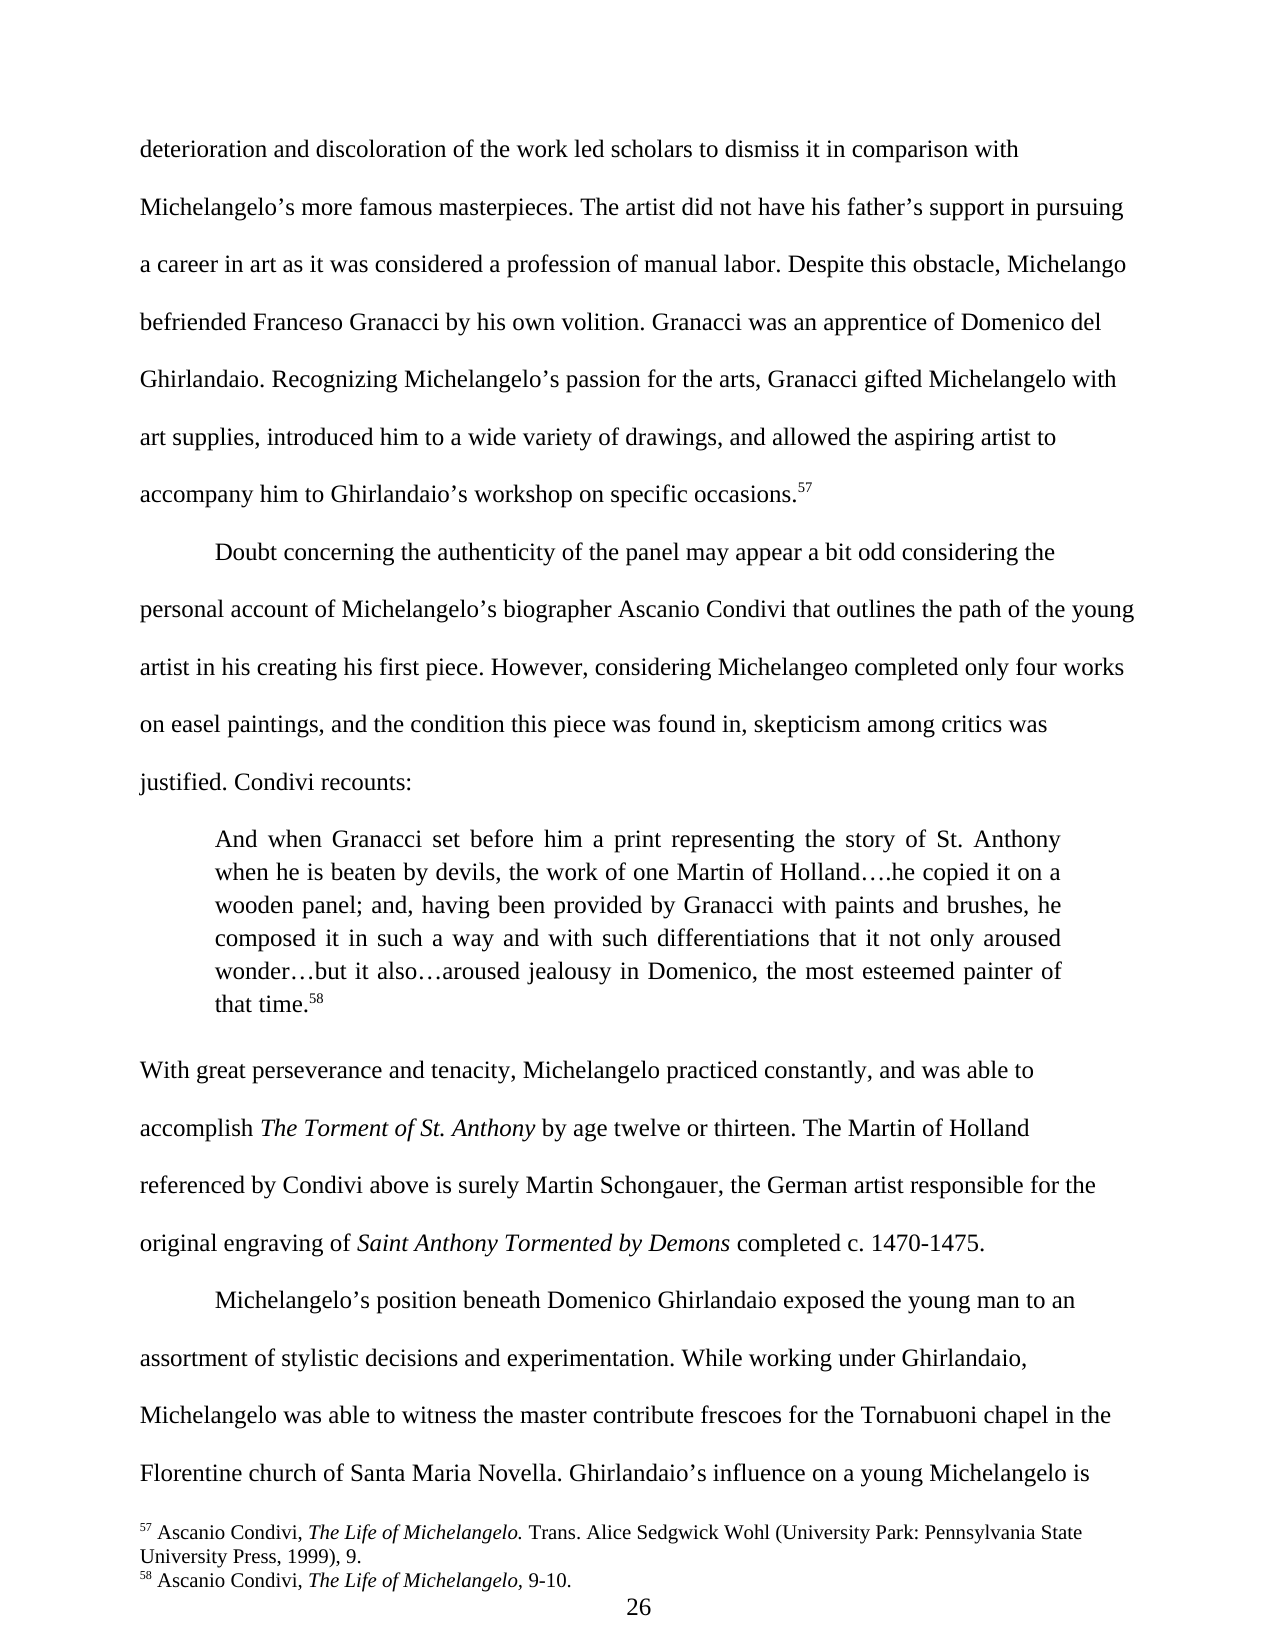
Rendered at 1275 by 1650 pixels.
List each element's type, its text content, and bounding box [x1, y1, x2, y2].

text And when Granacci set before him a print representing the story of St. Anthony when he is beaten by devils, the work of one Martin of Holland….he copied it on a wooden panel; and, having been provided by Granacci with paints and brushes, he composed it in such a way and with such differentiations that it not only aroused wonder…but it also…aroused jealousy in Domenico, the most esteemed painter of that time. [214, 824, 1062, 1018]
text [139, 1286, 1137, 1487]
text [139, 134, 1137, 508]
text With great perseverance and tenacity, Michelangelo practiced constantly, and was able to accomplish The Torment of St. Anthony by age twelve or thirteen. The Martin of Holland referenced by Condivi above is surely Martin Schongauer, the German artist responsible for the original engraving of Saint Anthony Tormented by Demons completed c. 1470-1475. [139, 1056, 1137, 1257]
text Doubt concerning the authenticity of the panel may appear a bit odd considering the personal account of Michelangelo’s biographer Ascanio Condivi that outlines the path of the young artist in his creating his first piece. However, considering Michelangeo completed only four works on easel paintings, and the condition this piece was found in, skepticism among critics was justified. Condivi recounts: [139, 537, 1137, 796]
